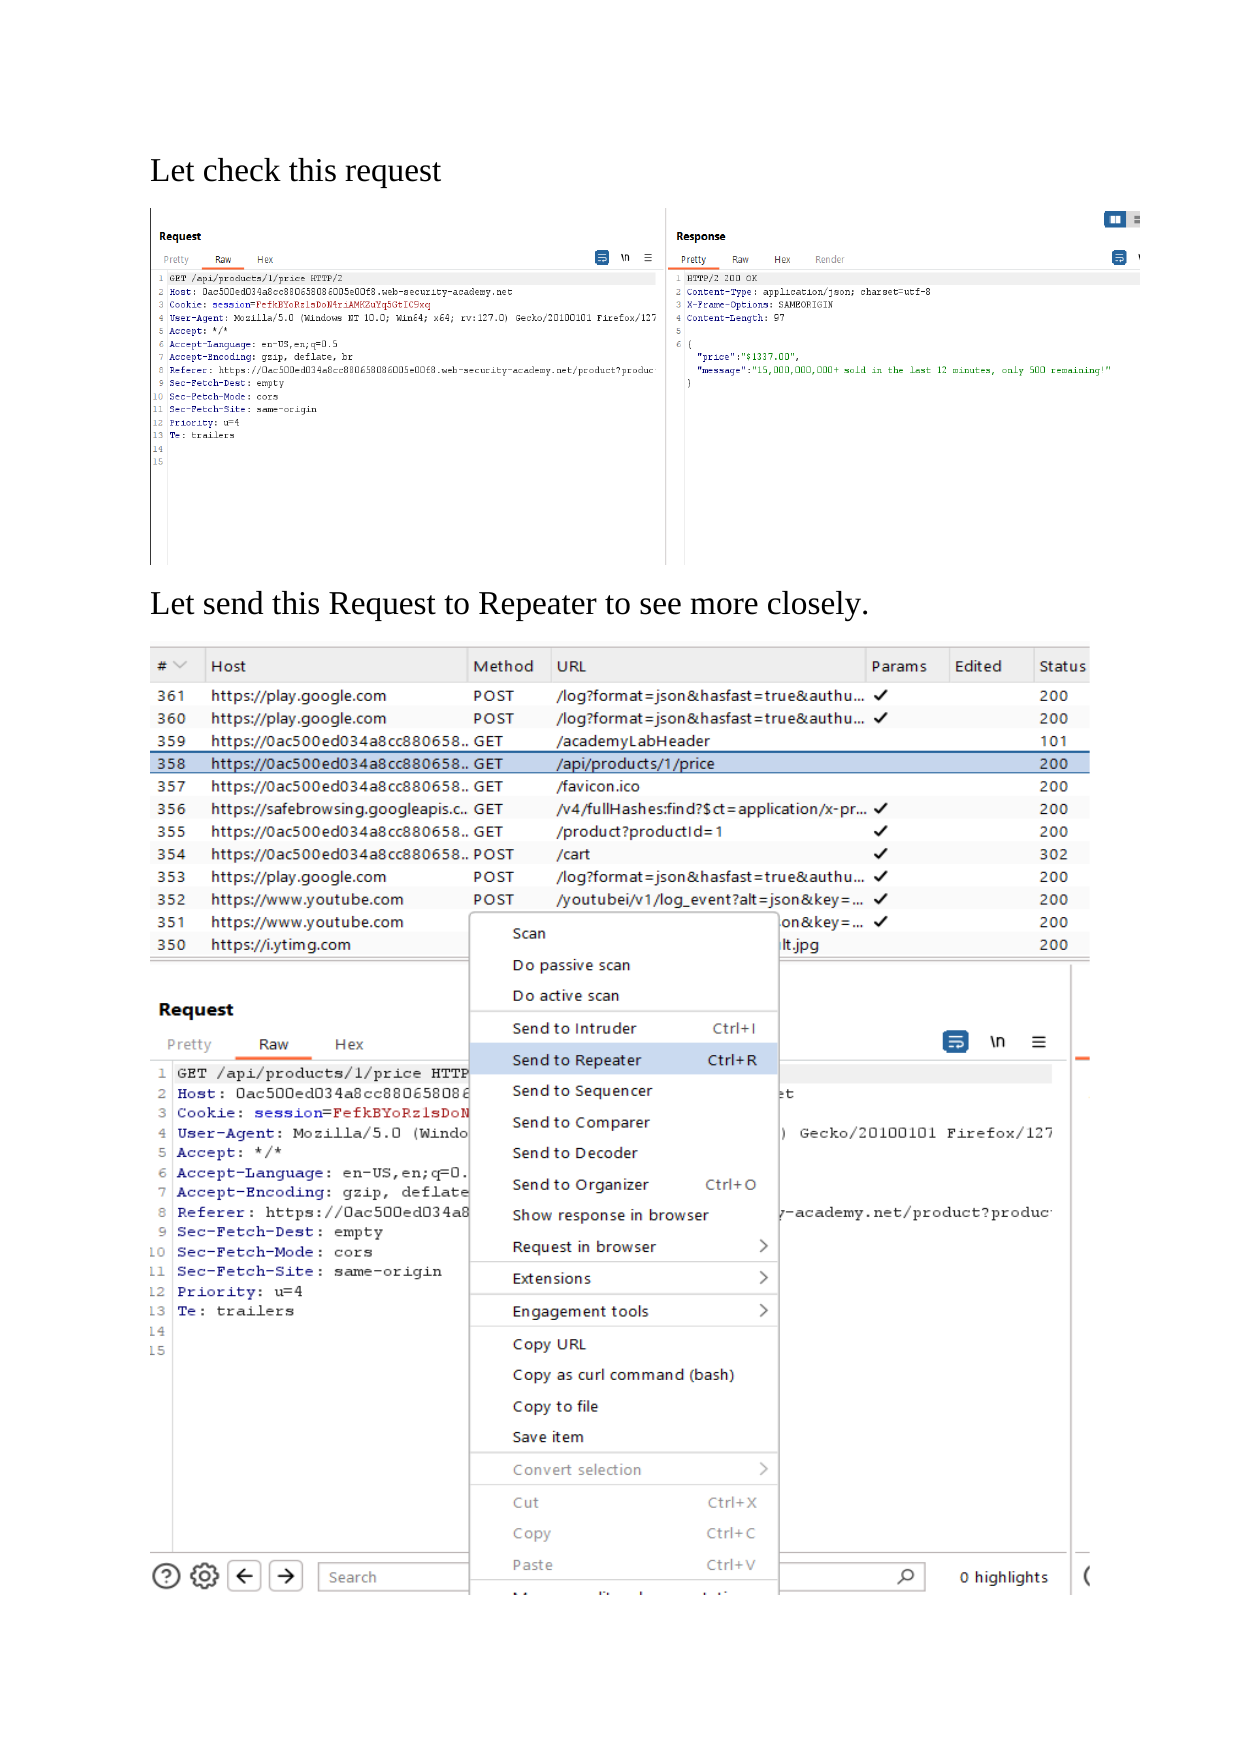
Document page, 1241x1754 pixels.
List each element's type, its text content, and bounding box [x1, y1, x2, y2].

picture [150, 641, 1090, 1595]
text Let send this Request to Repeater to see more closely. [150, 583, 1090, 621]
picture [150, 208, 1140, 565]
text Let check this request [150, 150, 1090, 188]
